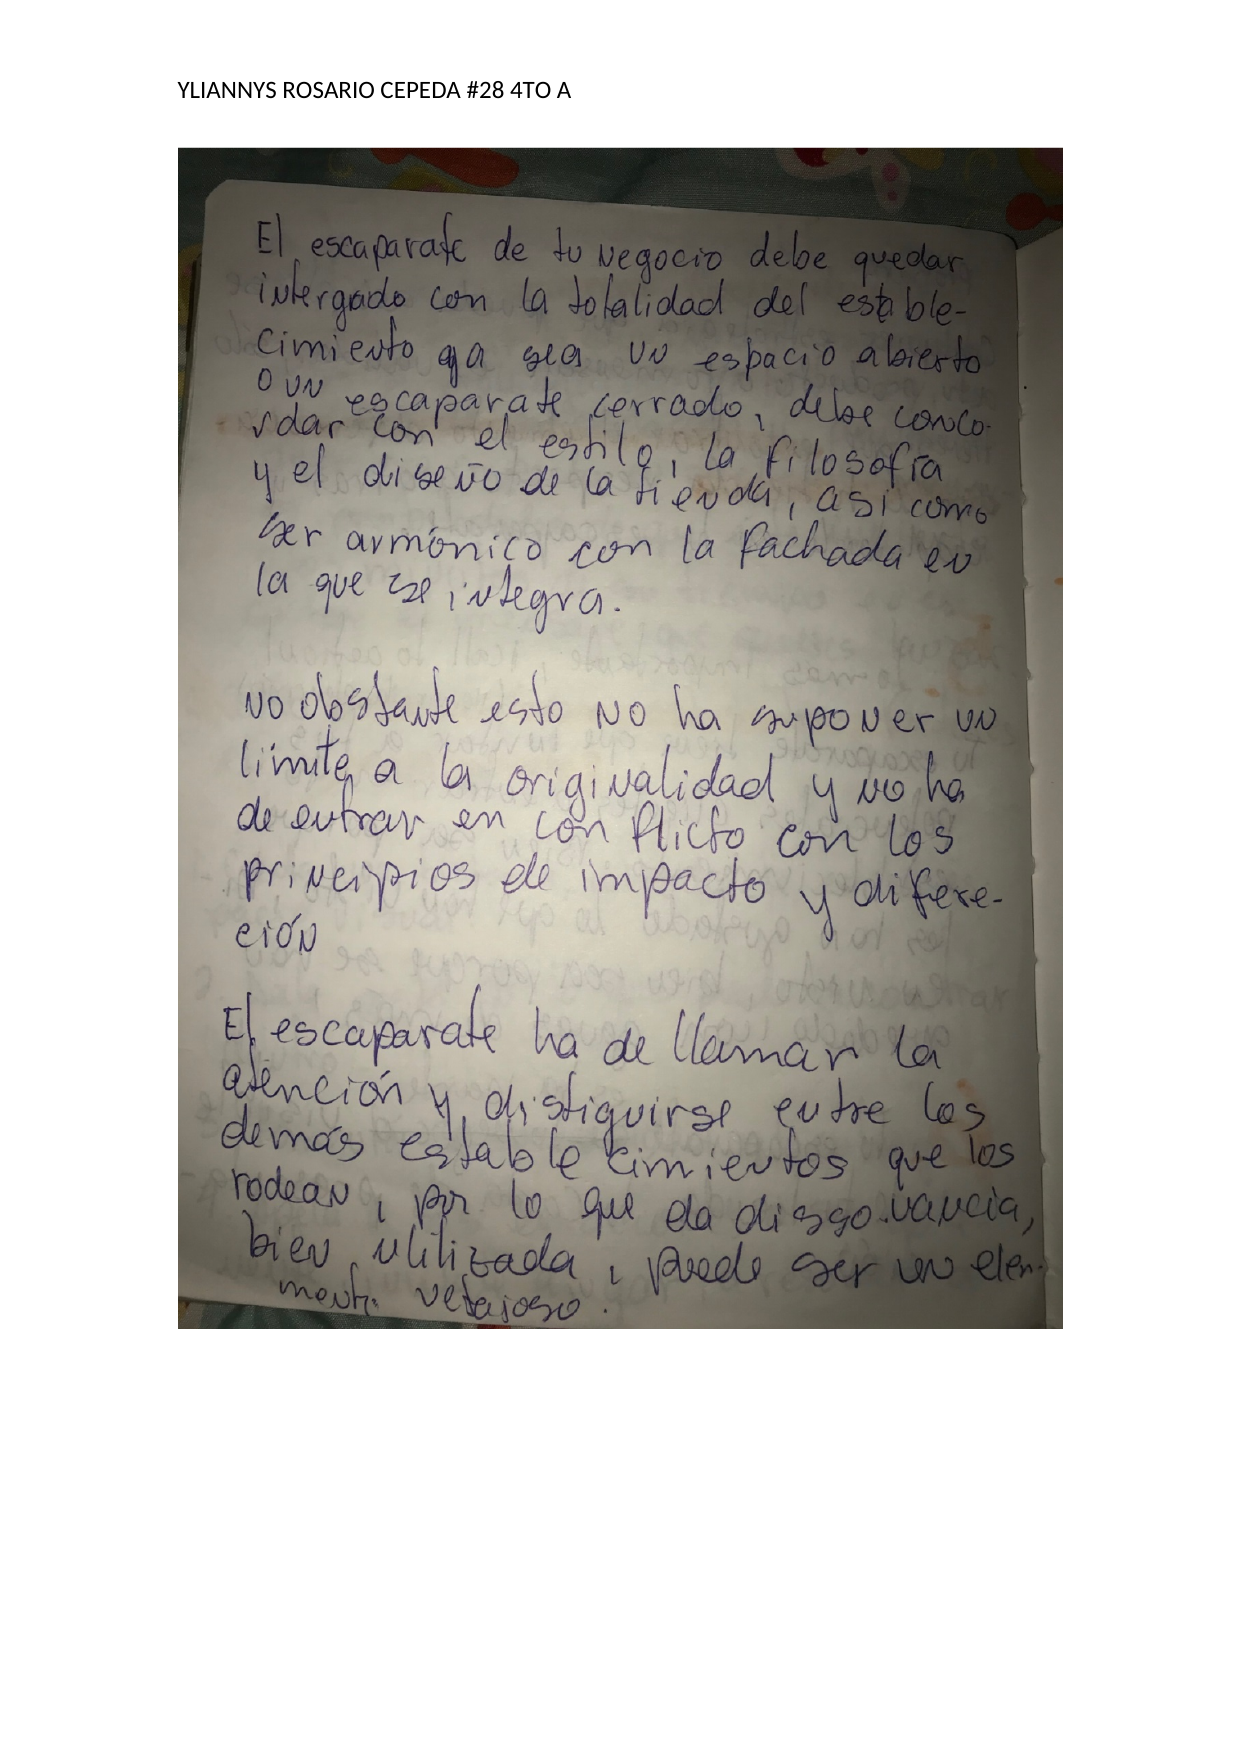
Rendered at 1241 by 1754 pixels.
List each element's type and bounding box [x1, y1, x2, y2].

picture [178, 149, 1063, 1328]
